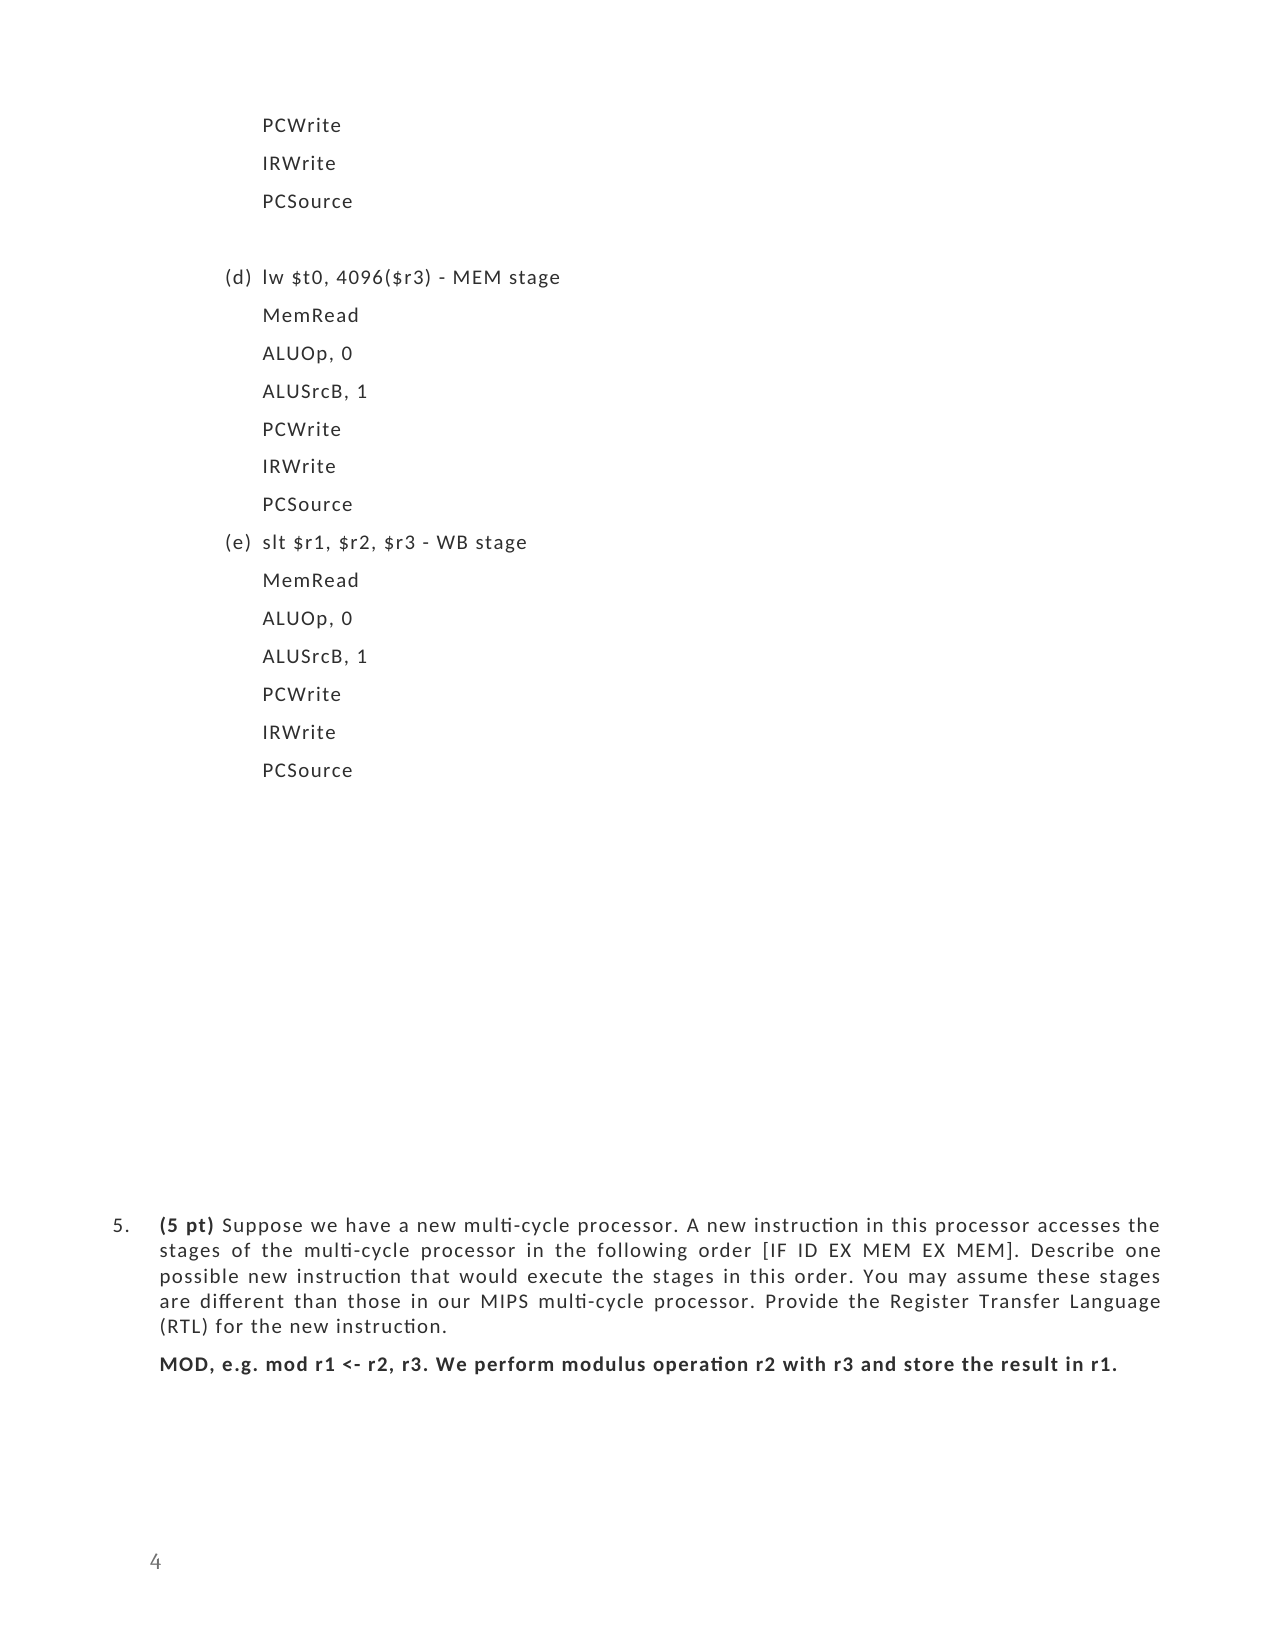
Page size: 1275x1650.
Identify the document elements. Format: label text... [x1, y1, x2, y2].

subtitle PCSource [262, 492, 1162, 517]
subtitle MOD, e.g. mod r1 <- r2, r3. We perform modulus operation r2 with r3 and store the result in r1. [159, 1352, 1162, 1377]
subtitle PCSource [262, 188, 1162, 214]
subtitle IRWrite [262, 150, 1162, 176]
subtitle IRWrite [262, 719, 1162, 744]
subtitle ALUSrcB, 1 [262, 378, 1162, 403]
subtitle MemRead [262, 302, 1162, 327]
subtitle slt $r1, $r2, $r3 - WB stage [225, 529, 1162, 555]
subtitle ALUSrcB, 1 [262, 643, 1162, 669]
subtitle PCSource [262, 757, 1162, 782]
subtitle IRWrite [262, 454, 1162, 479]
subtitle MemRead [262, 567, 1162, 593]
subtitle ALUOp, 0 [262, 340, 1162, 365]
subtitle lw $t0, 4096($r3) - MEM stage [225, 264, 1162, 289]
subtitle PCWrite [262, 681, 1162, 707]
subtitle ALUOp, 0 [262, 605, 1162, 631]
subtitle (5 pt) Suppose we have a new multi-cycle processor. A new instruction in this processor accesses the stages of the multi-cycle processor in the following order [IF ID EX MEM EX MEM]. Describe one possible new instruction that would execute the stages in this order. You may assume these stages are different than those in our MIPS multi-cycle processor. Provide the Register Transfer Language (RTL) for the new instruction. [112, 1212, 1162, 1339]
subtitle PCWrite [262, 112, 1162, 138]
subtitle PCWrite [262, 416, 1162, 441]
